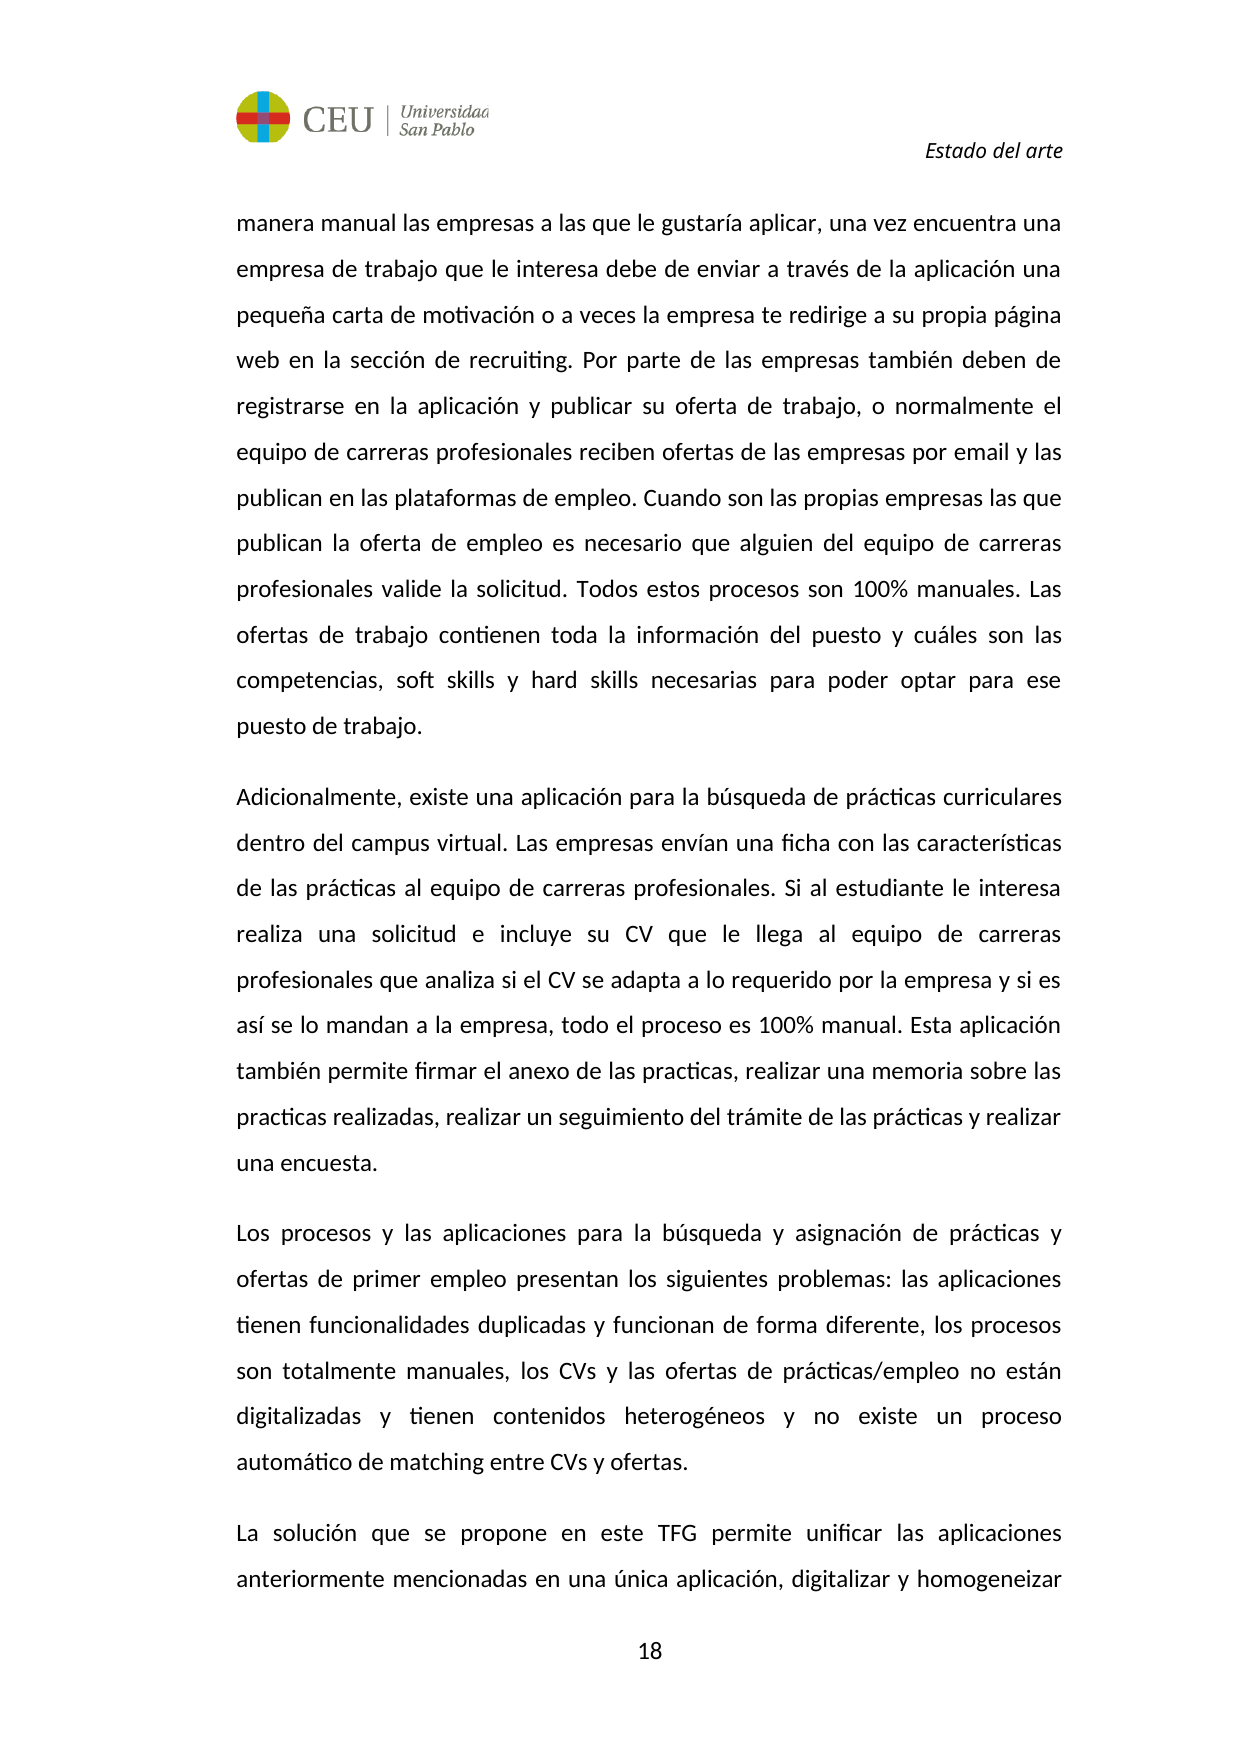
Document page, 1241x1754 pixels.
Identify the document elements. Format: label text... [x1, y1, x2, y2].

text Los procesos y las aplicaciones para la búsqueda y asignación de prácticas y ofertas de primer empleo presentan los siguientes problemas: las aplicaciones tienen funcionalidades duplicadas y funcionan de forma diferente, los procesos son totalmente manuales, los CVs y las ofertas de prácticas/empleo no están digitalizadas y tienen contenidos heterogéneos y no existe un proceso automático de matching entre CVs y ofertas. [236, 1218, 1063, 1477]
picture [235, 89, 489, 143]
text Adicionalmente, existe una aplicación para la búsqueda de prácticas curriculares dentro del campus virtual. Las empresas envían una ficha con las características de las prácticas al equipo de carreras profesionales. Si al estudiante le interesa realiza una solicitud e incluye su CV que le llega al equipo de carreras profesionales que analiza si el CV se adapta a lo requerido por la empresa y si es así se lo mandan a la empresa, todo el proceso es 100% manual. Esta aplicación también permite firmar el anexo de las practicas, realizar una memoria sobre las practicas realizadas, realizar un seguimiento del trámite de las prácticas y realizar una encuesta. [236, 781, 1063, 1177]
